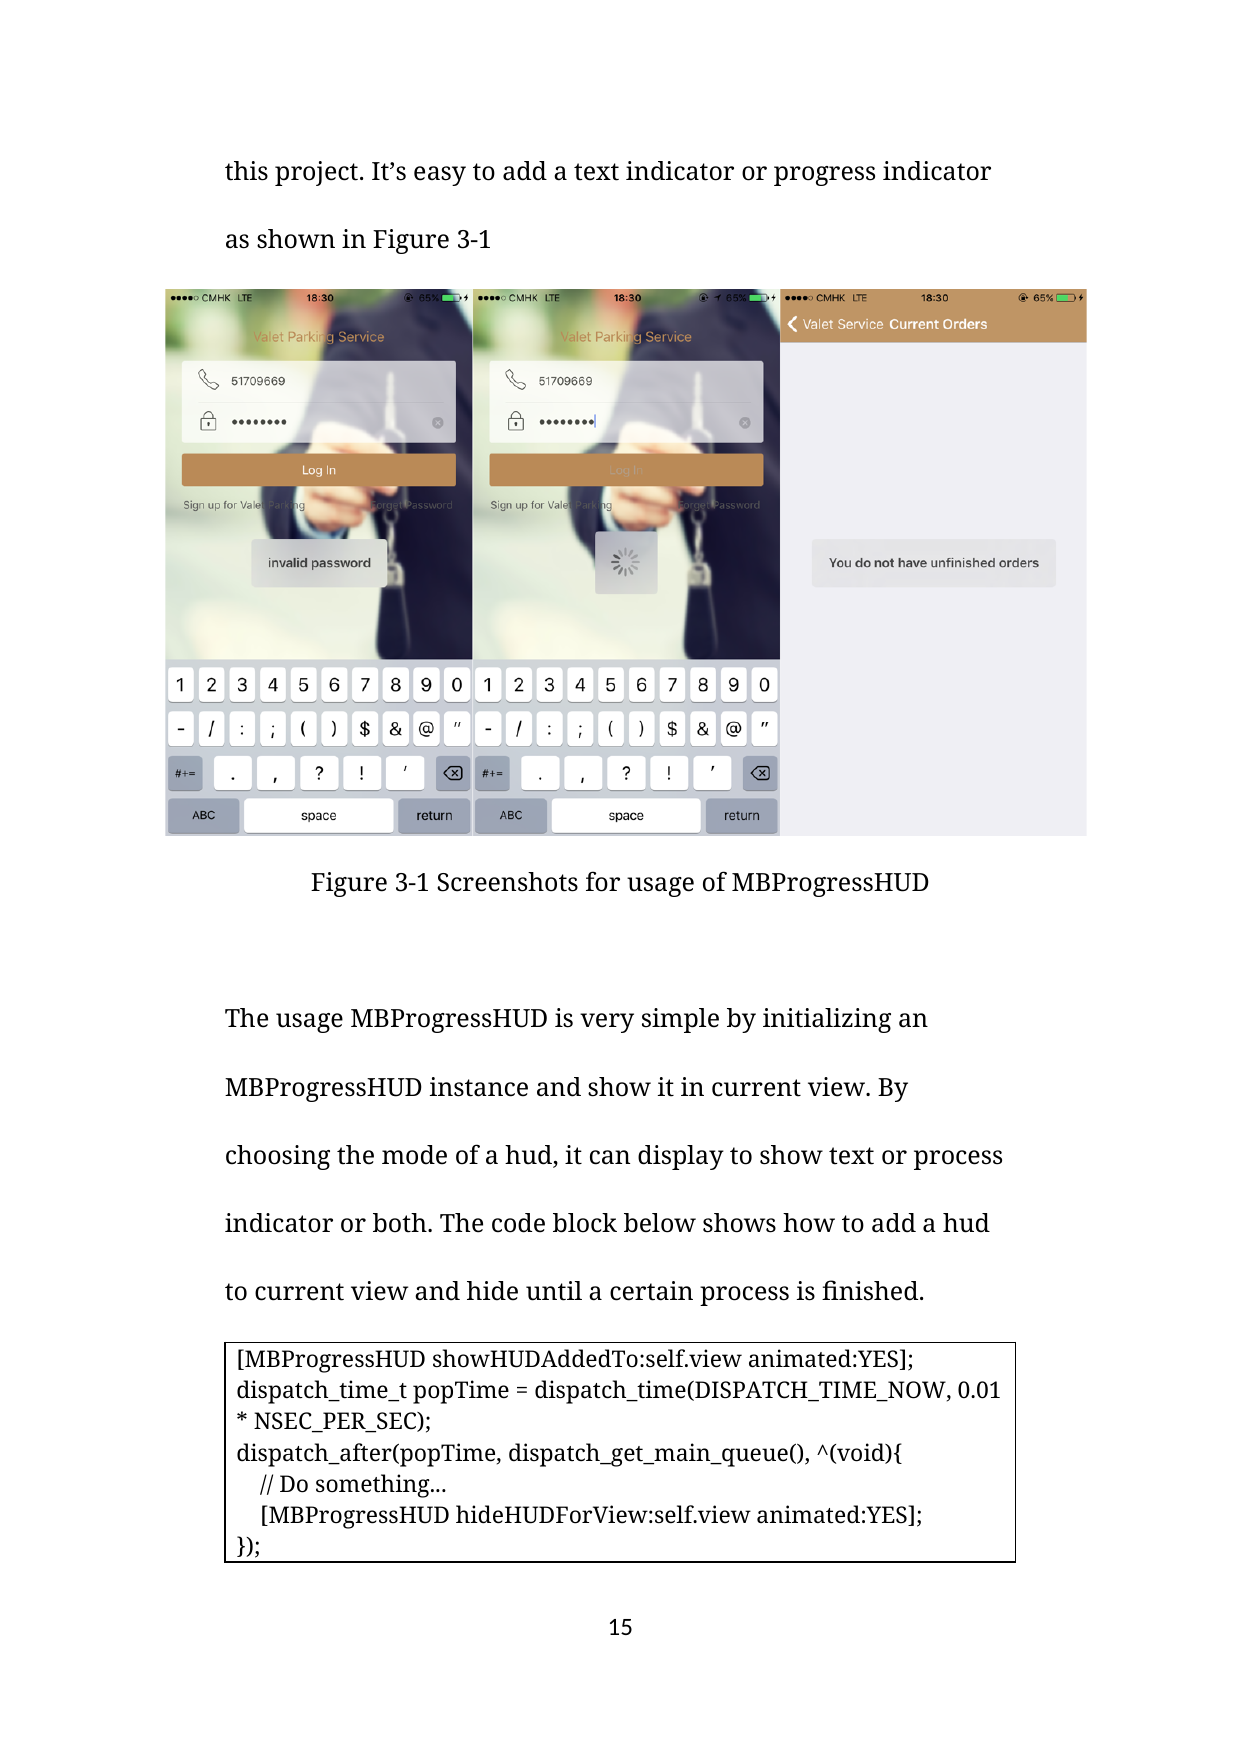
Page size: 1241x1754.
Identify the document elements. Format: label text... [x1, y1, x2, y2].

text Figure 3-1 Screenshots for usage of MBProgressHUD [224, 865, 1016, 899]
picture [165, 289, 1087, 836]
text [224, 153, 1016, 256]
table_header [MBProgressHUD showHUDAddedTo:self.view animated:YES]; dispatch_time_t popTime = dispatch_time(DISPATCH_TIME_NOW, 0.01 * NSEC_PER_SEC); dispatch_after(popTime, dispatch_get_main_queue(), ^(void){ // Do something... [MBProgressHUD hideHUDForView:self.view animated:YES]; }); [226, 1343, 1015, 1561]
text The usage MBProgressHUD is very simple by initializing an MBProgressHUD instance and show it in current view. By choosing the mode of a hud, it can display to show text or process indicator or both. The code block below shows how to add a hud to current view and hide until a certain process is finished. [224, 1001, 1016, 1308]
